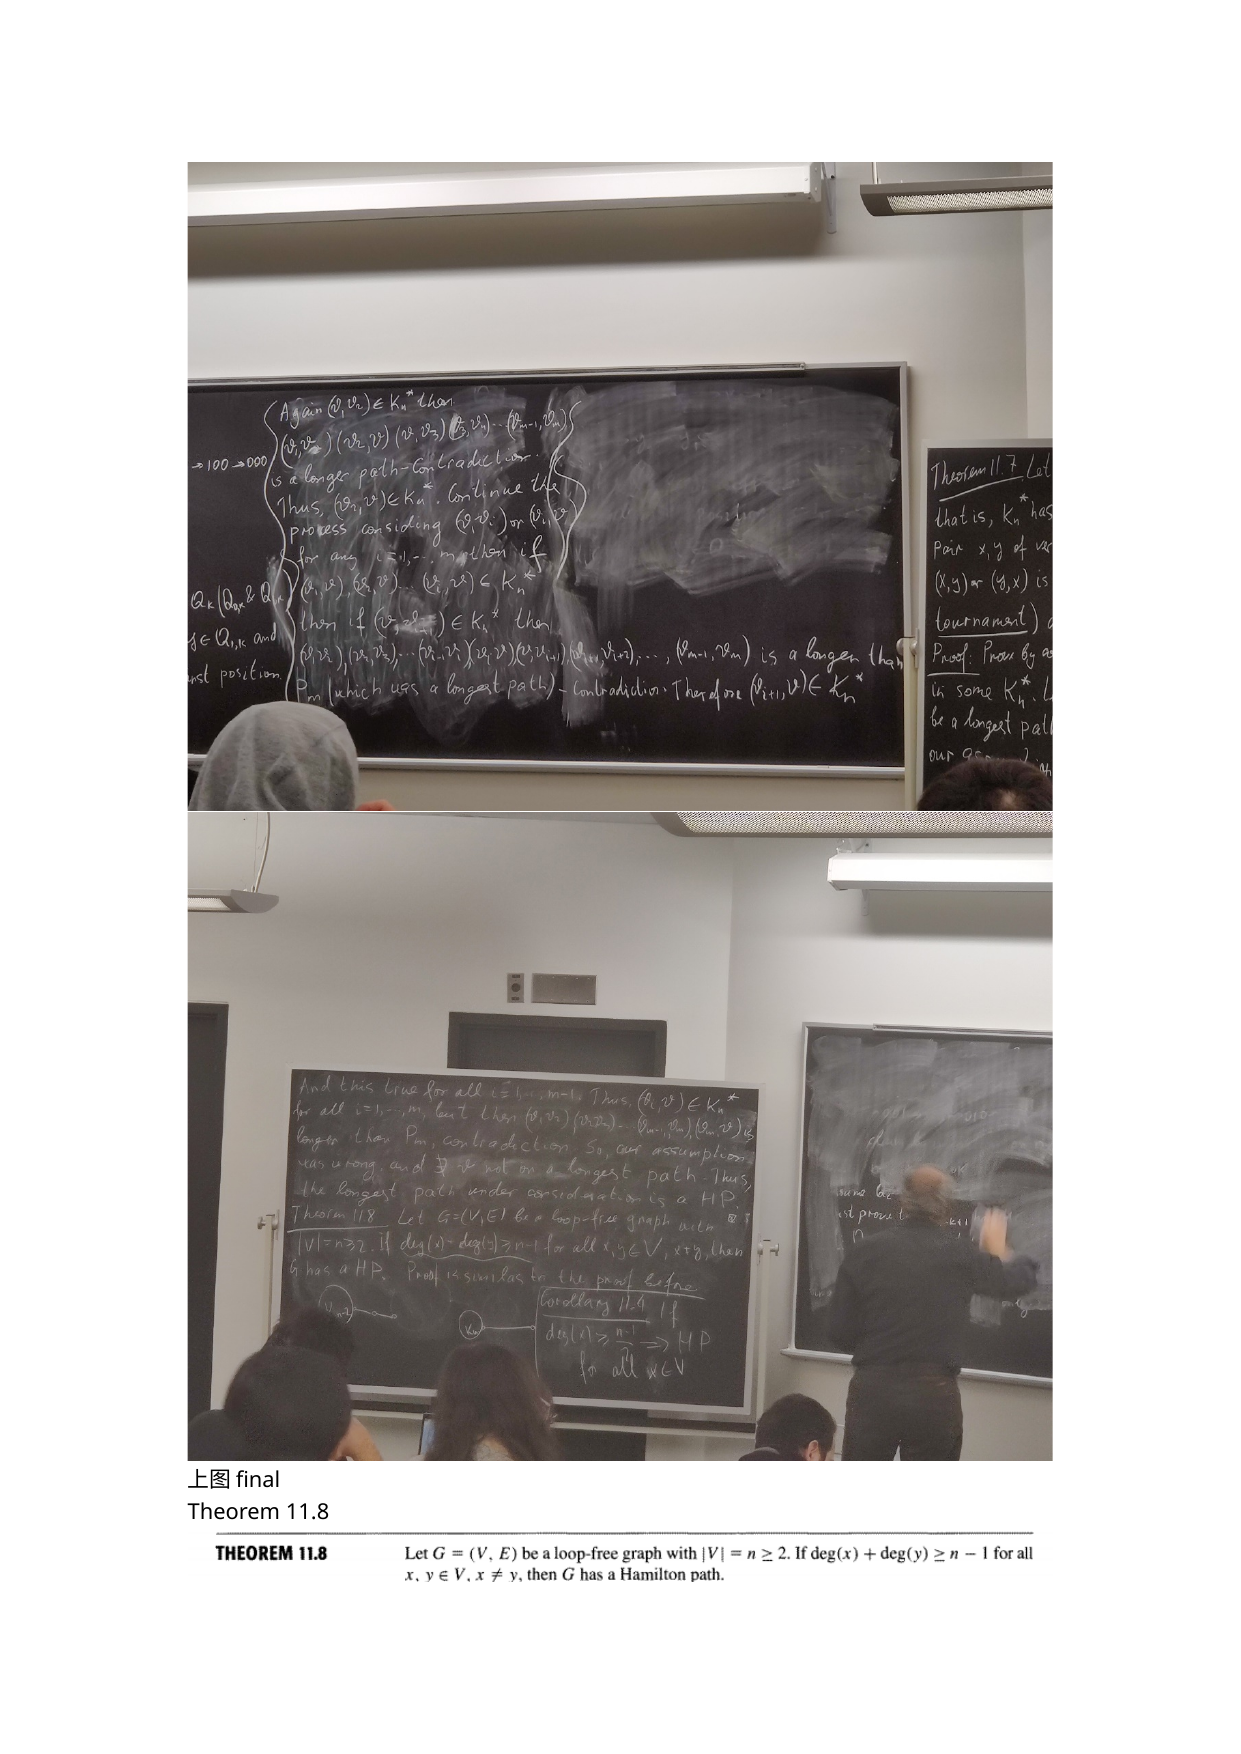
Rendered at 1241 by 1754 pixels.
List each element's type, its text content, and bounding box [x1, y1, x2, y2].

text Theorem 11.8 [187, 1494, 1053, 1527]
picture [187, 162, 1053, 811]
picture [187, 812, 1053, 1461]
text 上图final [187, 1462, 1053, 1494]
picture [187, 1527, 1053, 1582]
